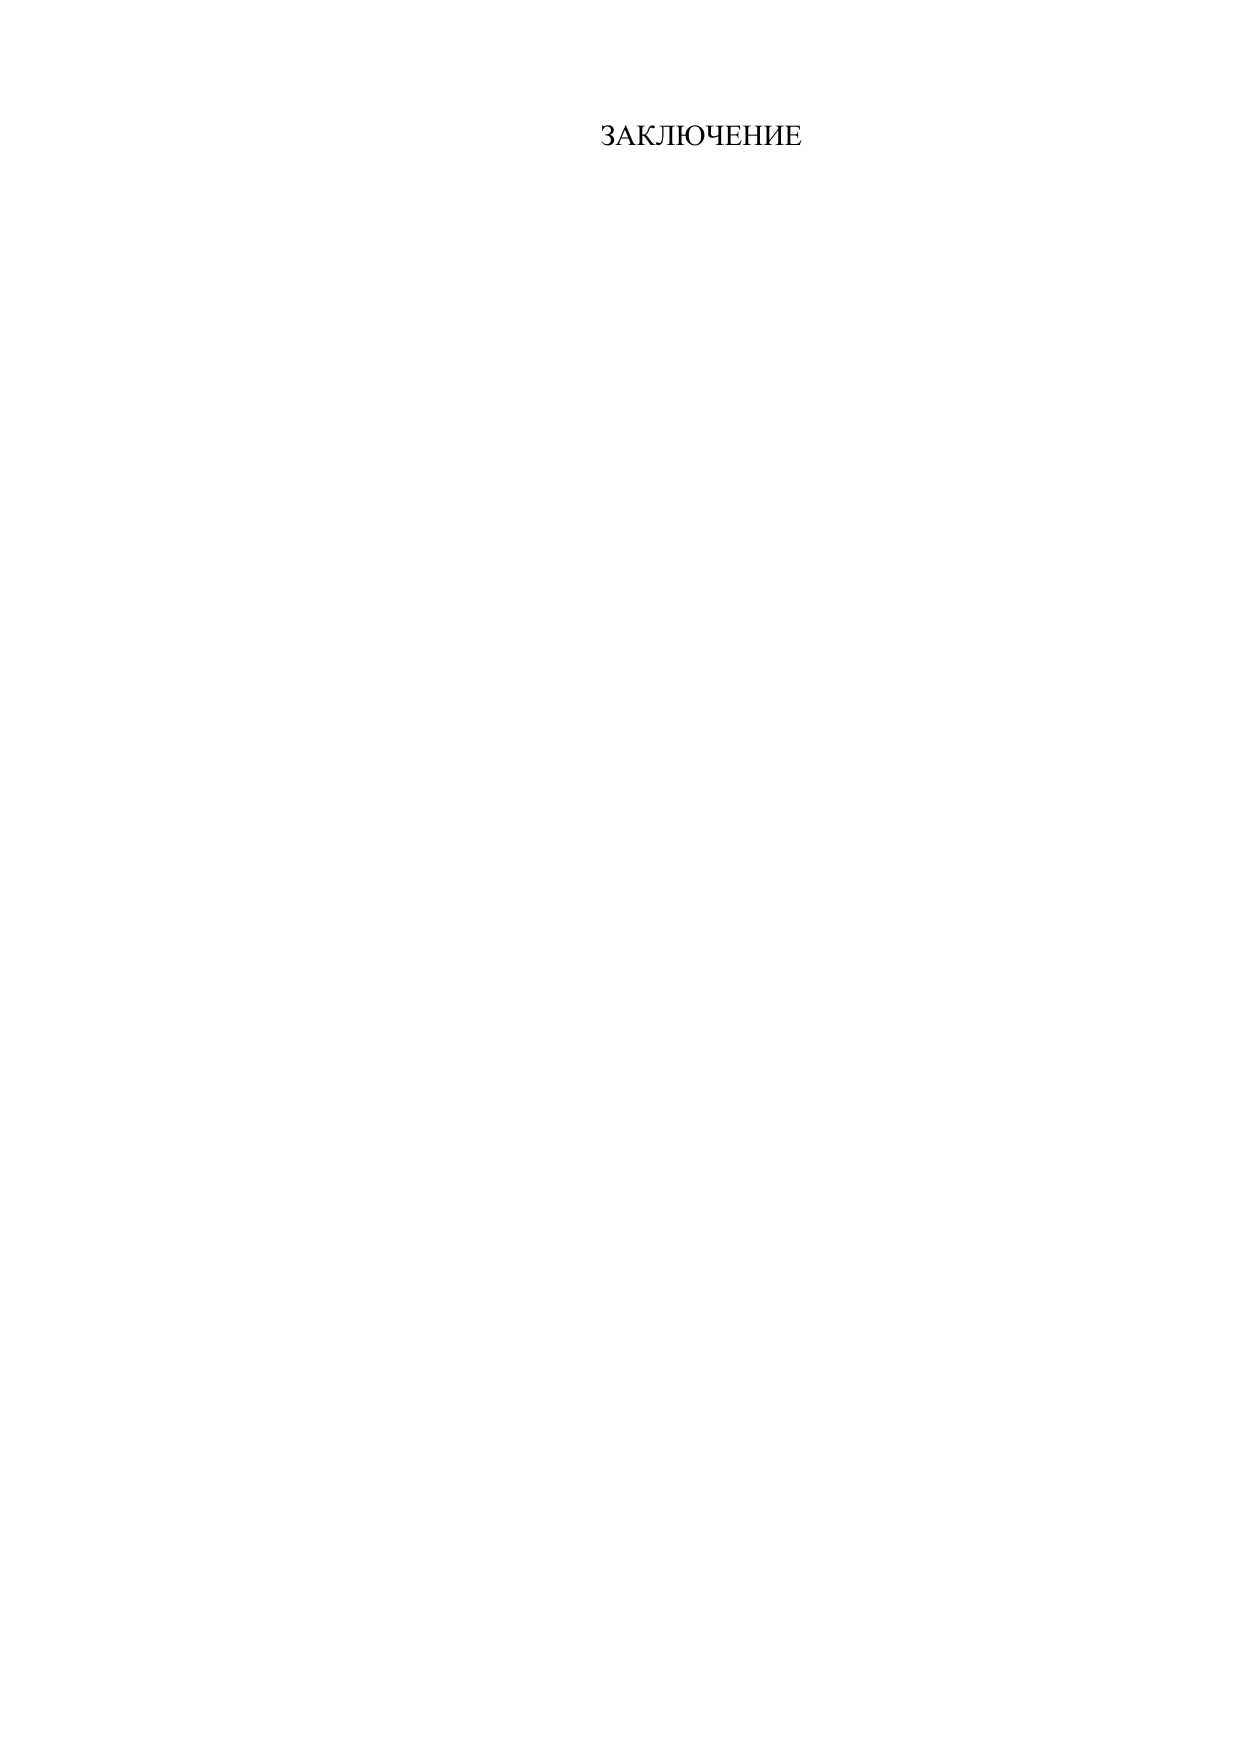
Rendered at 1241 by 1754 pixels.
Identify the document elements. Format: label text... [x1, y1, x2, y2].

text ЗАКЛЮЧЕНИЕ [148, 118, 1181, 152]
